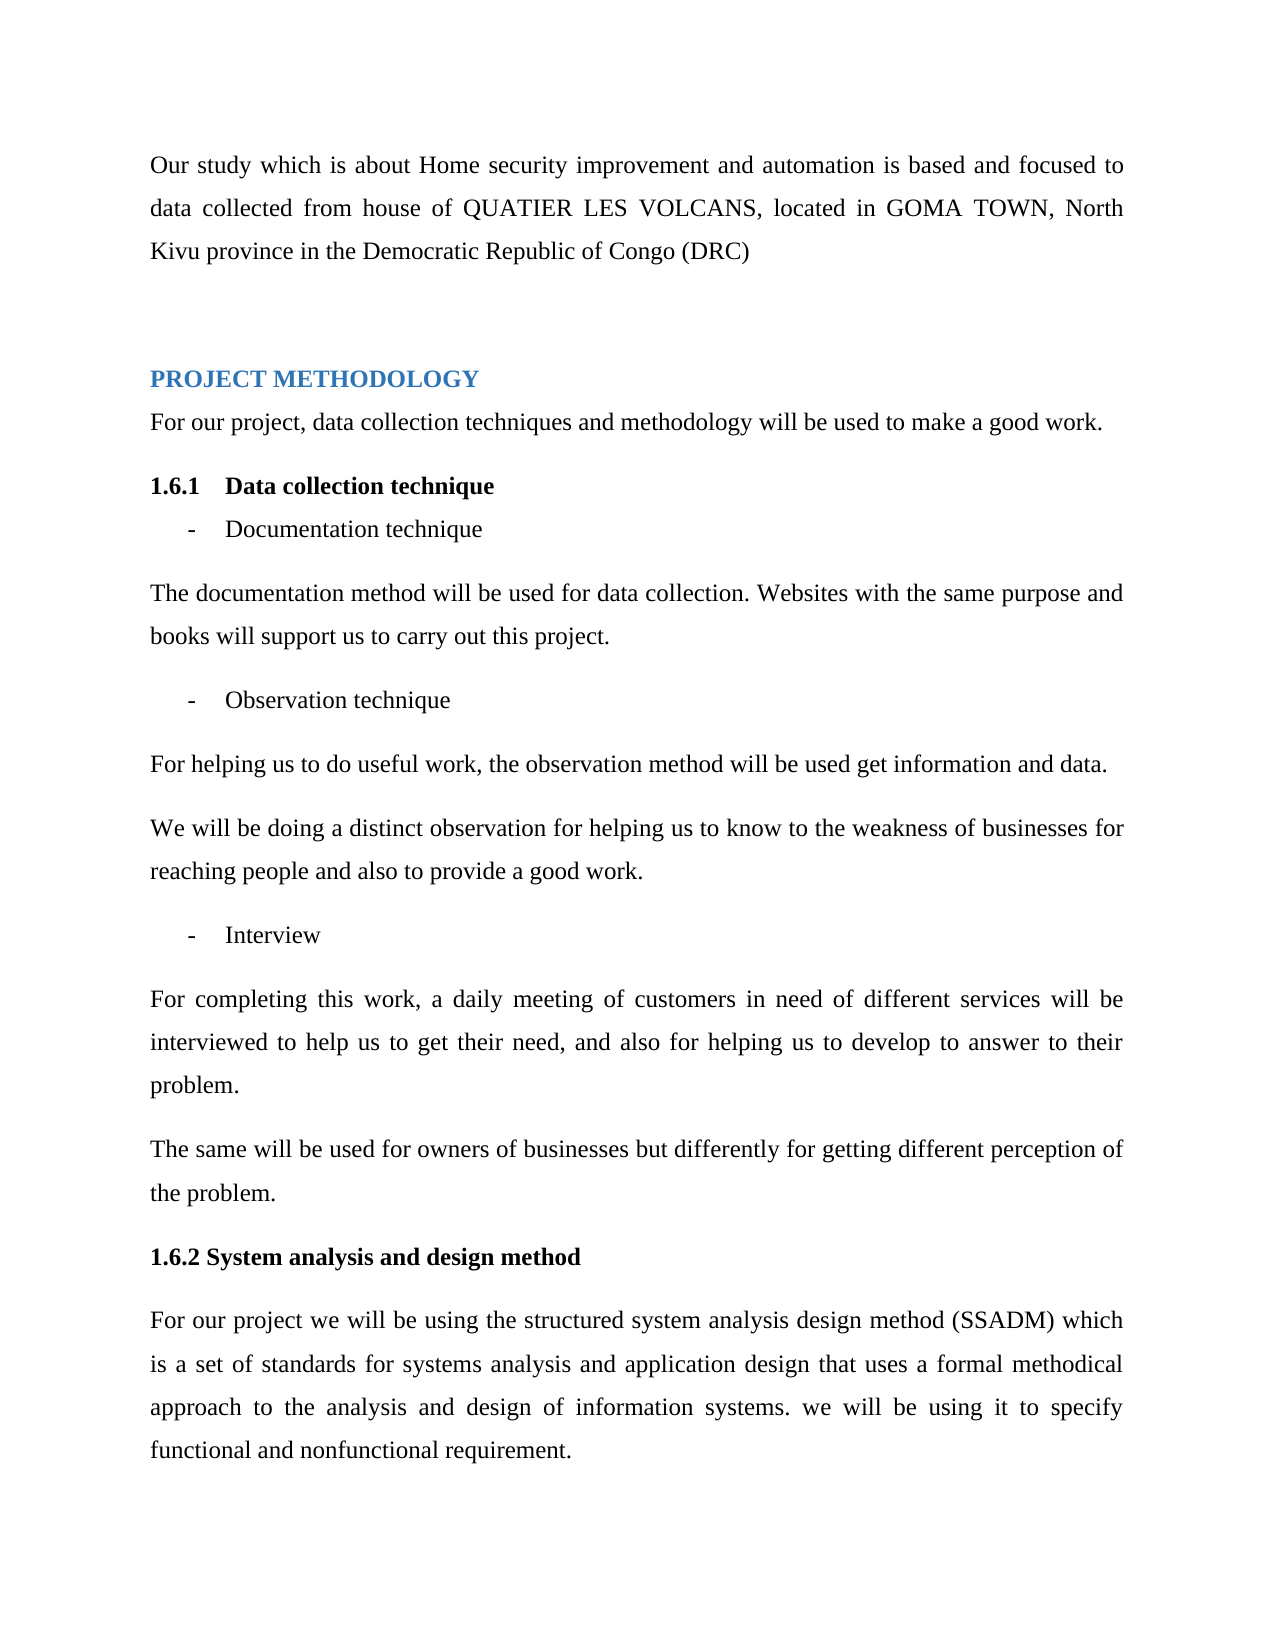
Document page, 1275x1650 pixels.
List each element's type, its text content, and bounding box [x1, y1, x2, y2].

text PROJECT METHODOLOGY [150, 364, 1125, 393]
list Documentation technique [187, 514, 1125, 543]
text The same will be used for owners of businesses but differently for getting different perception of the problem. [150, 1134, 1125, 1206]
text For helping us to do useful work, the observation method will be used get information and data. [150, 749, 1125, 778]
list Observation technique [187, 685, 1125, 714]
list Data collection technique [150, 471, 1125, 500]
text Our study which is about Home security improvement and automation is based and focused to data collected from house of QUATIER LES VOLCANS, located in GOMA TOWN, North Kivu province in the Democratic Republic of Congo (DRC) [150, 150, 1125, 265]
list Interview [187, 920, 1125, 949]
text We will be doing a distinct observation for helping us to know to the weakness of businesses for reaching people and also to provide a good work. [150, 813, 1125, 885]
text For completing this work, a daily meeting of customers in need of different services will be interviewed to help us to get their need, and also for helping us to develop to answer to their problem. [150, 984, 1125, 1099]
text The documentation method will be used for data collection. Websites with the same purpose and books will support us to carry out this project. [150, 578, 1125, 650]
text 1.6.2 System analysis and design method [150, 1242, 1125, 1270]
text For our project, data collection techniques and methodology will be used to make a good work. [150, 407, 1125, 436]
text For our project we will be using the structured system analysis design method (SSADM) which is a set of standards for systems analysis and application design that uses a formal methodical approach to the analysis and design of information systems. we will be using it to specify functional and nonfunctional requirement. [150, 1306, 1125, 1464]
